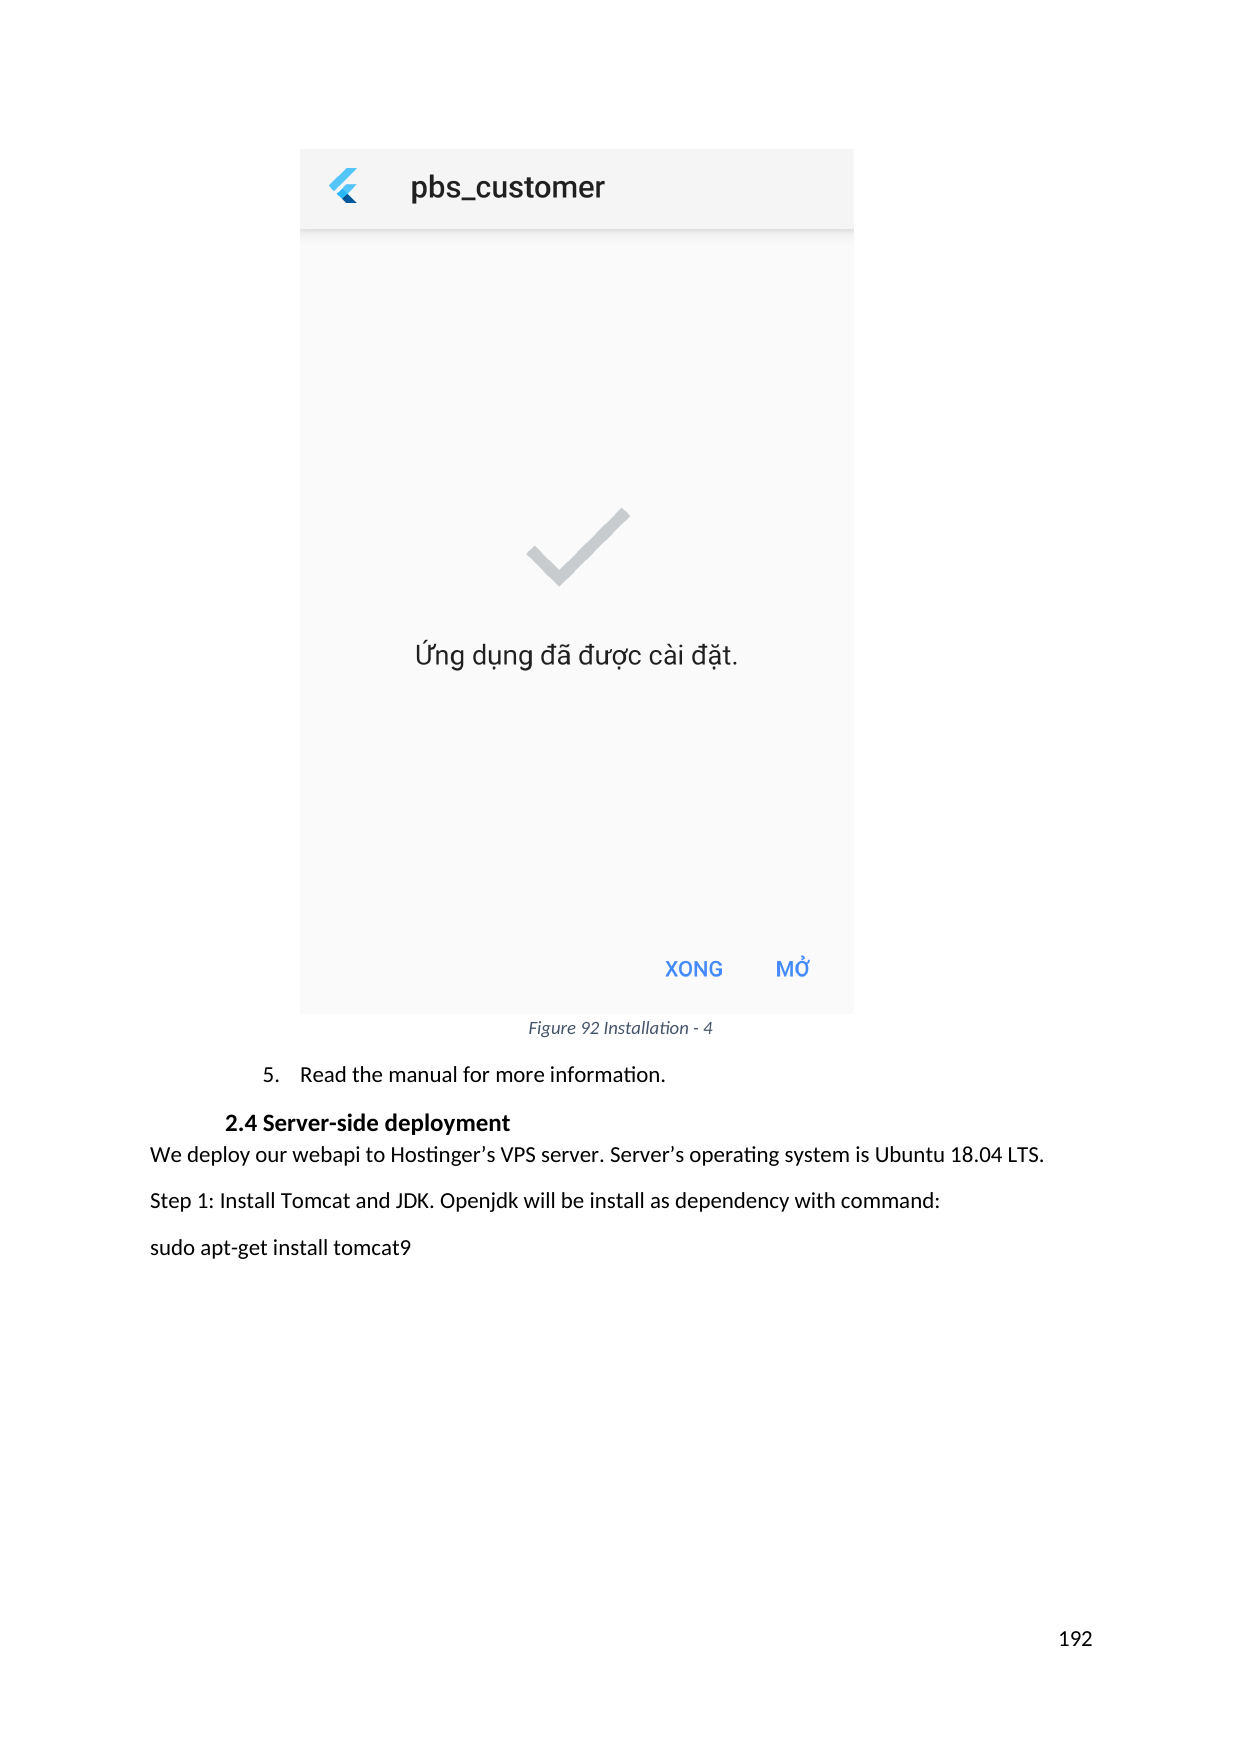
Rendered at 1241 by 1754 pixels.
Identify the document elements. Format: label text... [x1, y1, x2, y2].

text Step 1: Install Tomcat and JDK. Openjdk will be install as dependency with command: [150, 1187, 1093, 1215]
list Read the manual for more information. [262, 1060, 1093, 1088]
text Figure 92 Installation - 4 [150, 1016, 1093, 1039]
subtitle 2.4 Server-side deployment [150, 1107, 1093, 1137]
text sudo apt-get install tomcat9 [150, 1233, 1093, 1262]
text We deploy our webapi to Hostinger’s VPS server. Server’s operating system is Ubuntu 18.04 LTS. [150, 1140, 1093, 1168]
picture [300, 149, 854, 1014]
